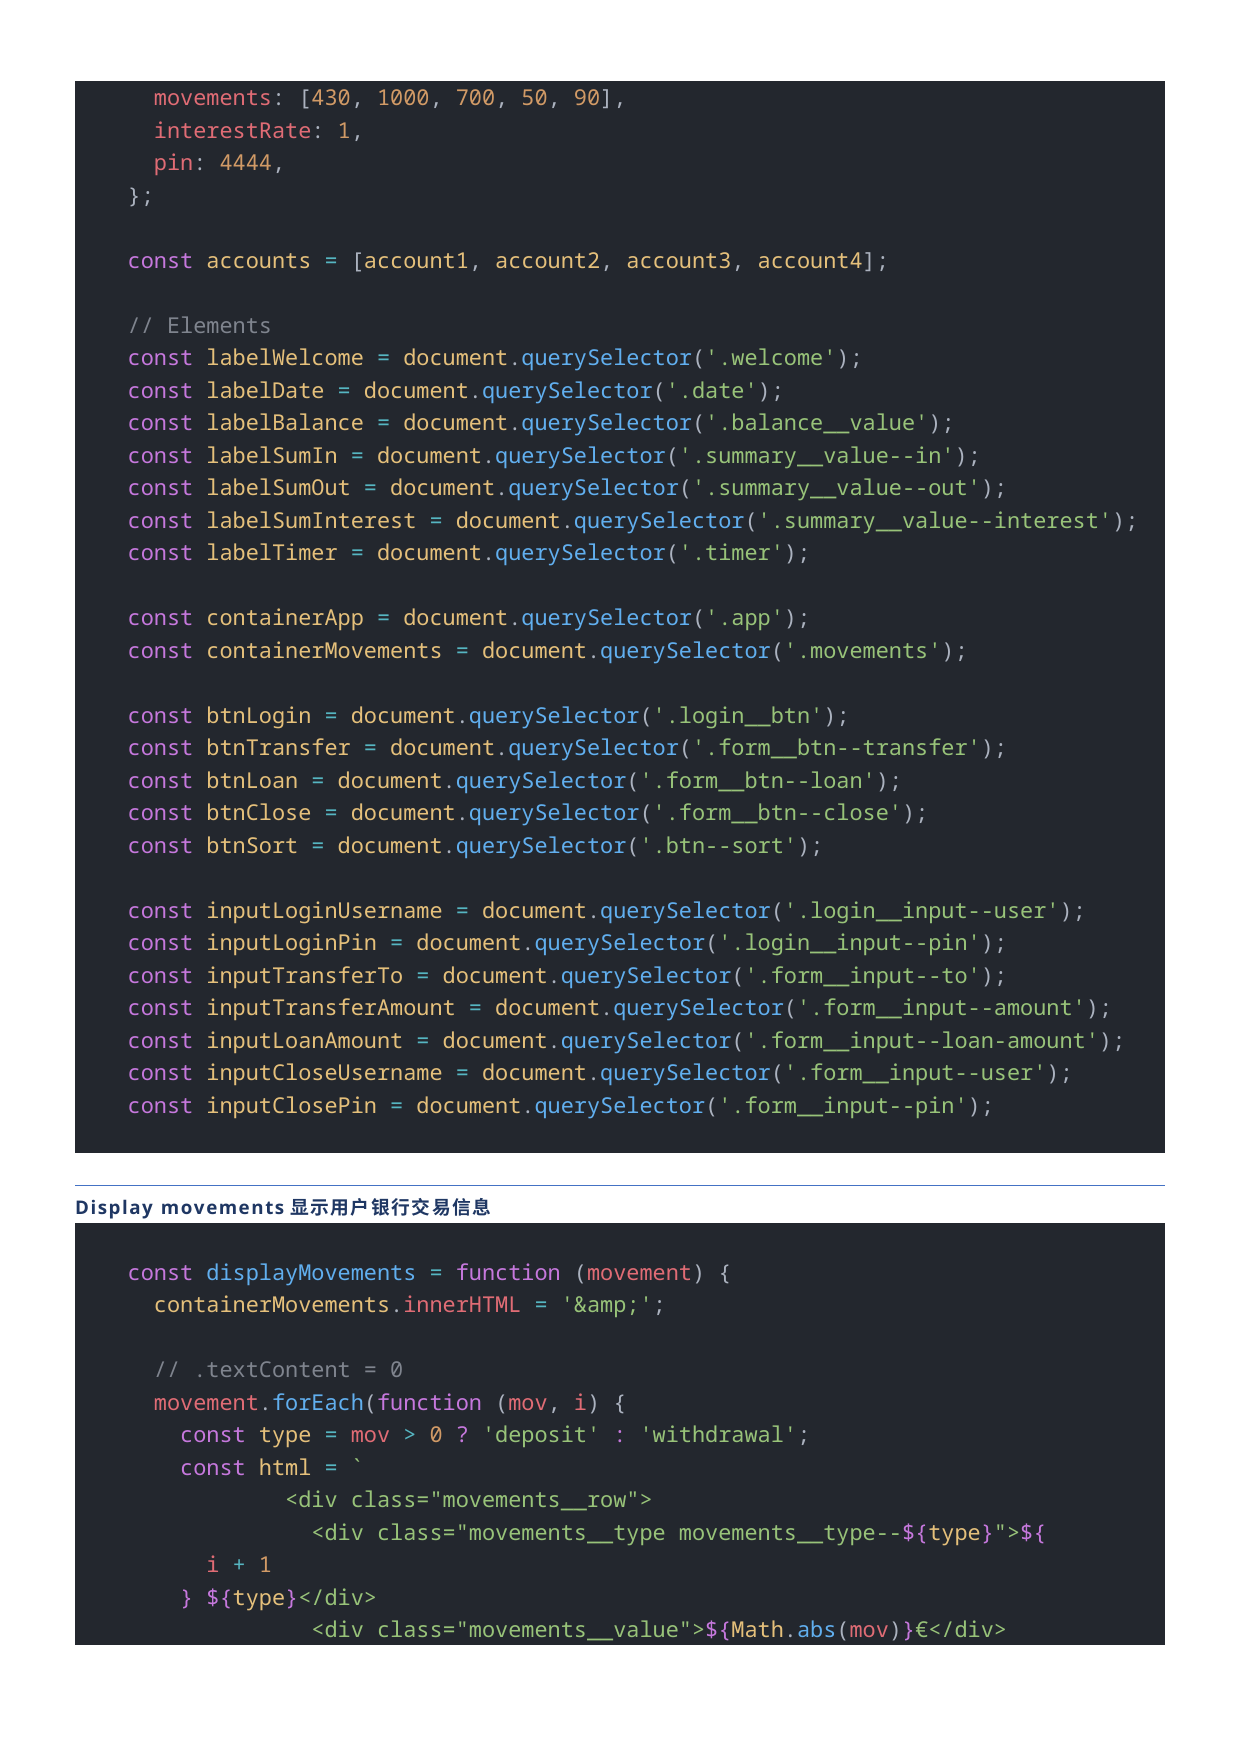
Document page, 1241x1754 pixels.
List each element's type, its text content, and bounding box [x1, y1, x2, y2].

text const inputCloseUsername = document.querySelector('.form__input--user'); [75, 1056, 1165, 1088]
text const labelWelcome = document.querySelector('.welcome'); [75, 341, 1165, 373]
text const btnClose = document.querySelector('.form__btn--close'); [75, 796, 1165, 828]
text <div class="movements__row"> [75, 1483, 1165, 1515]
text const btnLoan = document.querySelector('.form__btn--loan'); [75, 763, 1165, 796]
text containerMovements.innerHTML = '&amp;'; [75, 1288, 1165, 1320]
text const labelBalance = document.querySelector('.balance__value'); [75, 406, 1165, 438]
text const labelSumInterest = document.querySelector('.summary__value--interest'); [75, 503, 1165, 536]
text const labelDate = document.querySelector('.date'); [75, 373, 1165, 406]
text const inputLoginUsername = document.querySelector('.login__input--user'); [75, 893, 1165, 926]
text movement.forEach(function (mov, i) { [75, 1385, 1165, 1418]
text } ${type}</div> [75, 1580, 1165, 1613]
text }; [75, 178, 1165, 211]
text const labelSumIn = document.querySelector('.summary__value--in'); [75, 438, 1165, 471]
text const containerMovements = document.querySelector('.movements'); [75, 633, 1165, 666]
subtitle Display movements显示用户银行交易信息 [75, 1186, 1165, 1223]
text pin: 4444, [75, 146, 1165, 178]
text const btnSort = document.querySelector('.btn--sort'); [75, 828, 1165, 861]
text const inputLoanAmount = document.querySelector('.form__input--loan-amount'); [75, 1023, 1165, 1056]
text const inputTransferTo = document.querySelector('.form__input--to'); [75, 958, 1165, 991]
text const html = ` [75, 1450, 1165, 1483]
text const inputClosePin = document.querySelector('.form__input--pin'); [75, 1088, 1165, 1121]
text const inputTransferAmount = document.querySelector('.form__input--amount'); [75, 991, 1165, 1023]
text <div class="movements__type movements__type--${type}">${ [75, 1515, 1165, 1548]
text const labelSumOut = document.querySelector('.summary__value--out'); [75, 471, 1165, 503]
text <div class="movements__value">${Math.abs(mov)}€</div> [75, 1613, 1165, 1645]
text const labelTimer = document.querySelector('.timer'); [75, 536, 1165, 568]
text const btnLogin = document.querySelector('.login__btn'); [75, 698, 1165, 731]
text // Elements [75, 308, 1165, 341]
text const displayMovements = function (movement) { [75, 1255, 1165, 1288]
text const btnTransfer = document.querySelector('.form__btn--transfer'); [75, 731, 1165, 763]
text const type = mov > 0 ? 'deposit' : 'withdrawal'; [75, 1418, 1165, 1450]
text const inputLoginPin = document.querySelector('.login__input--pin'); [75, 926, 1165, 958]
text interestRate: 1, [75, 113, 1165, 146]
text const accounts = [account1, account2, account3, account4]; [75, 243, 1165, 276]
text i + 1 [75, 1548, 1165, 1580]
text movements: [430, 1000, 700, 50, 90], [75, 81, 1165, 113]
text const containerApp = document.querySelector('.app'); [75, 601, 1165, 633]
text // .textContent = 0 [75, 1353, 1165, 1385]
